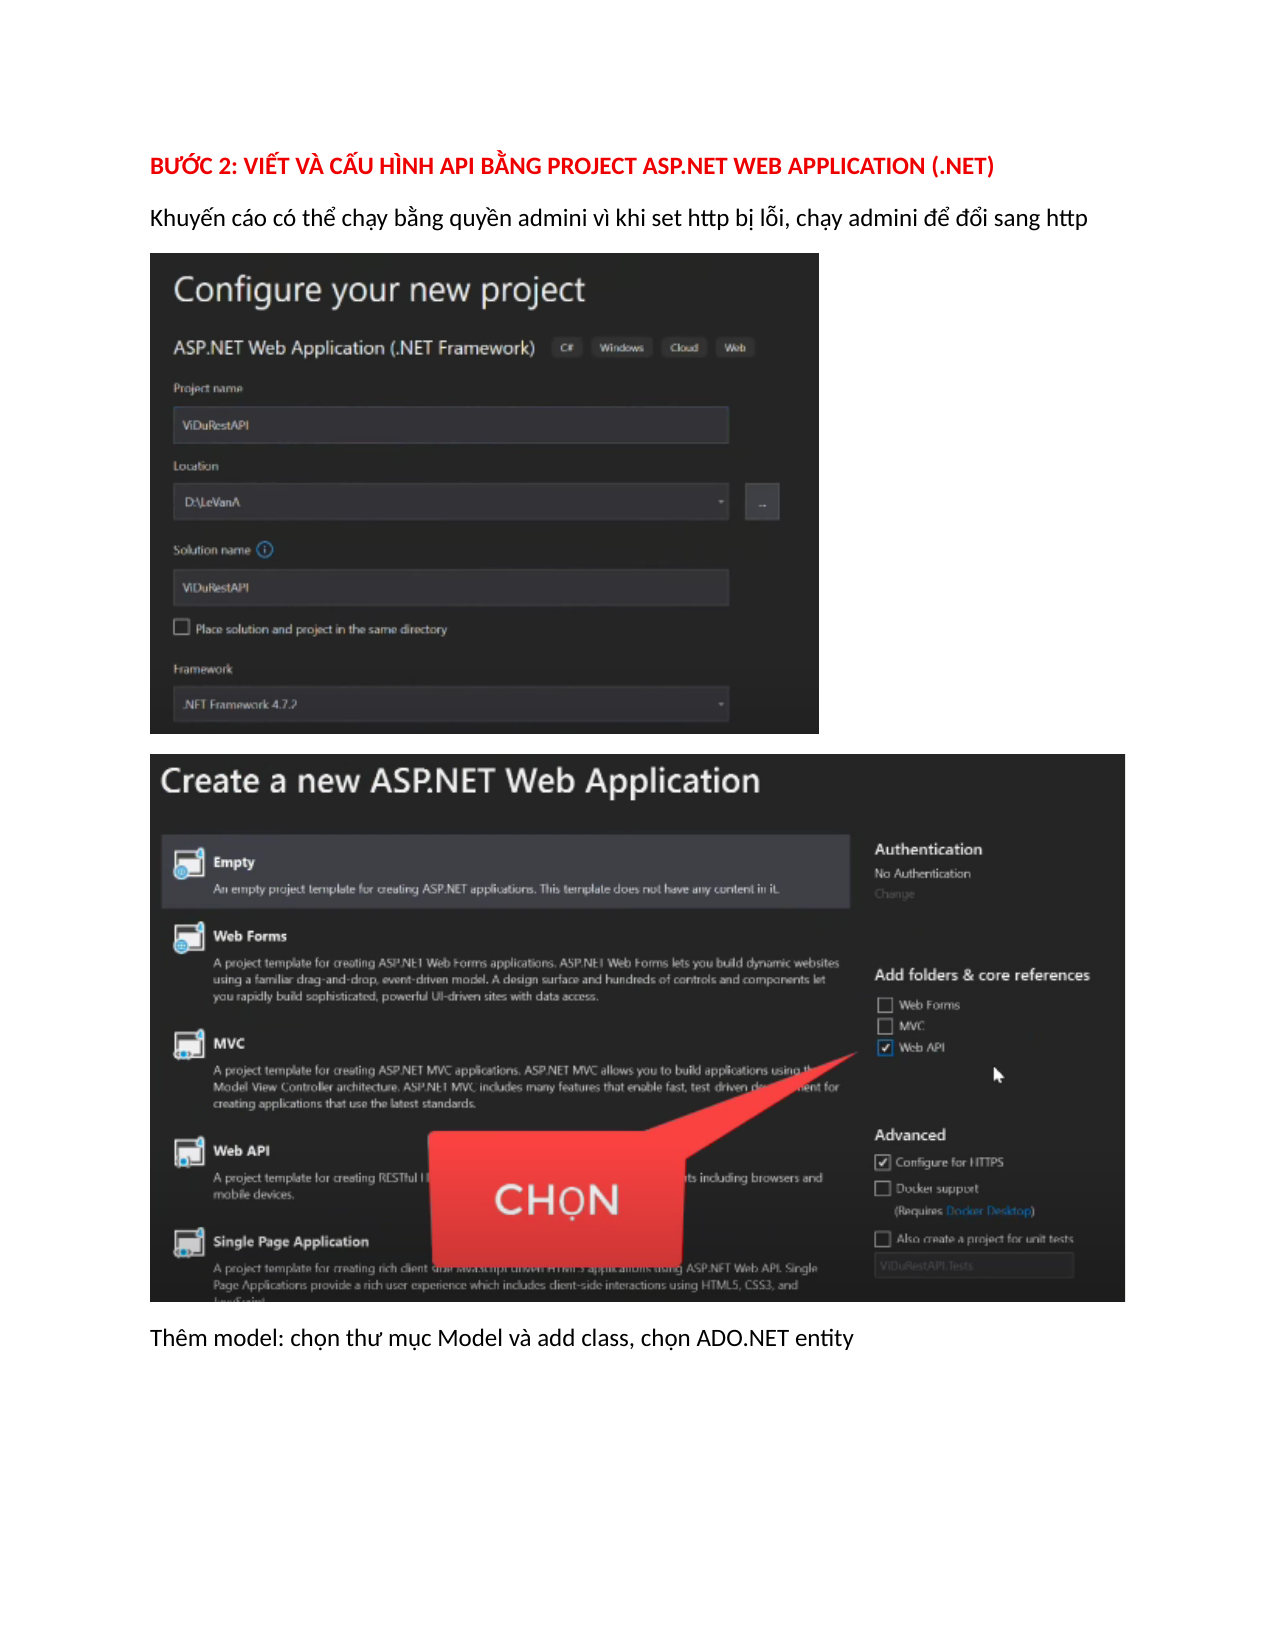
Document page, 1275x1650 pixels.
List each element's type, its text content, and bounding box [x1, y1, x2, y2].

picture [150, 253, 819, 734]
picture [150, 754, 1125, 1302]
text Khuyến cáo có thể chạy bằng quyền admini vì khi set http bị lỗi, chạy admini để đổi sang http [150, 202, 1125, 232]
text Thêm model: chọn thư mục Model và add class, chọn ADO.NET entity [150, 1322, 1125, 1353]
text BƯỚC 2: VIẾT VÀ CẤU HÌNH API BẰNG PROJECT ASP.NET WEB APPLICATION (.NET) [150, 150, 1125, 181]
